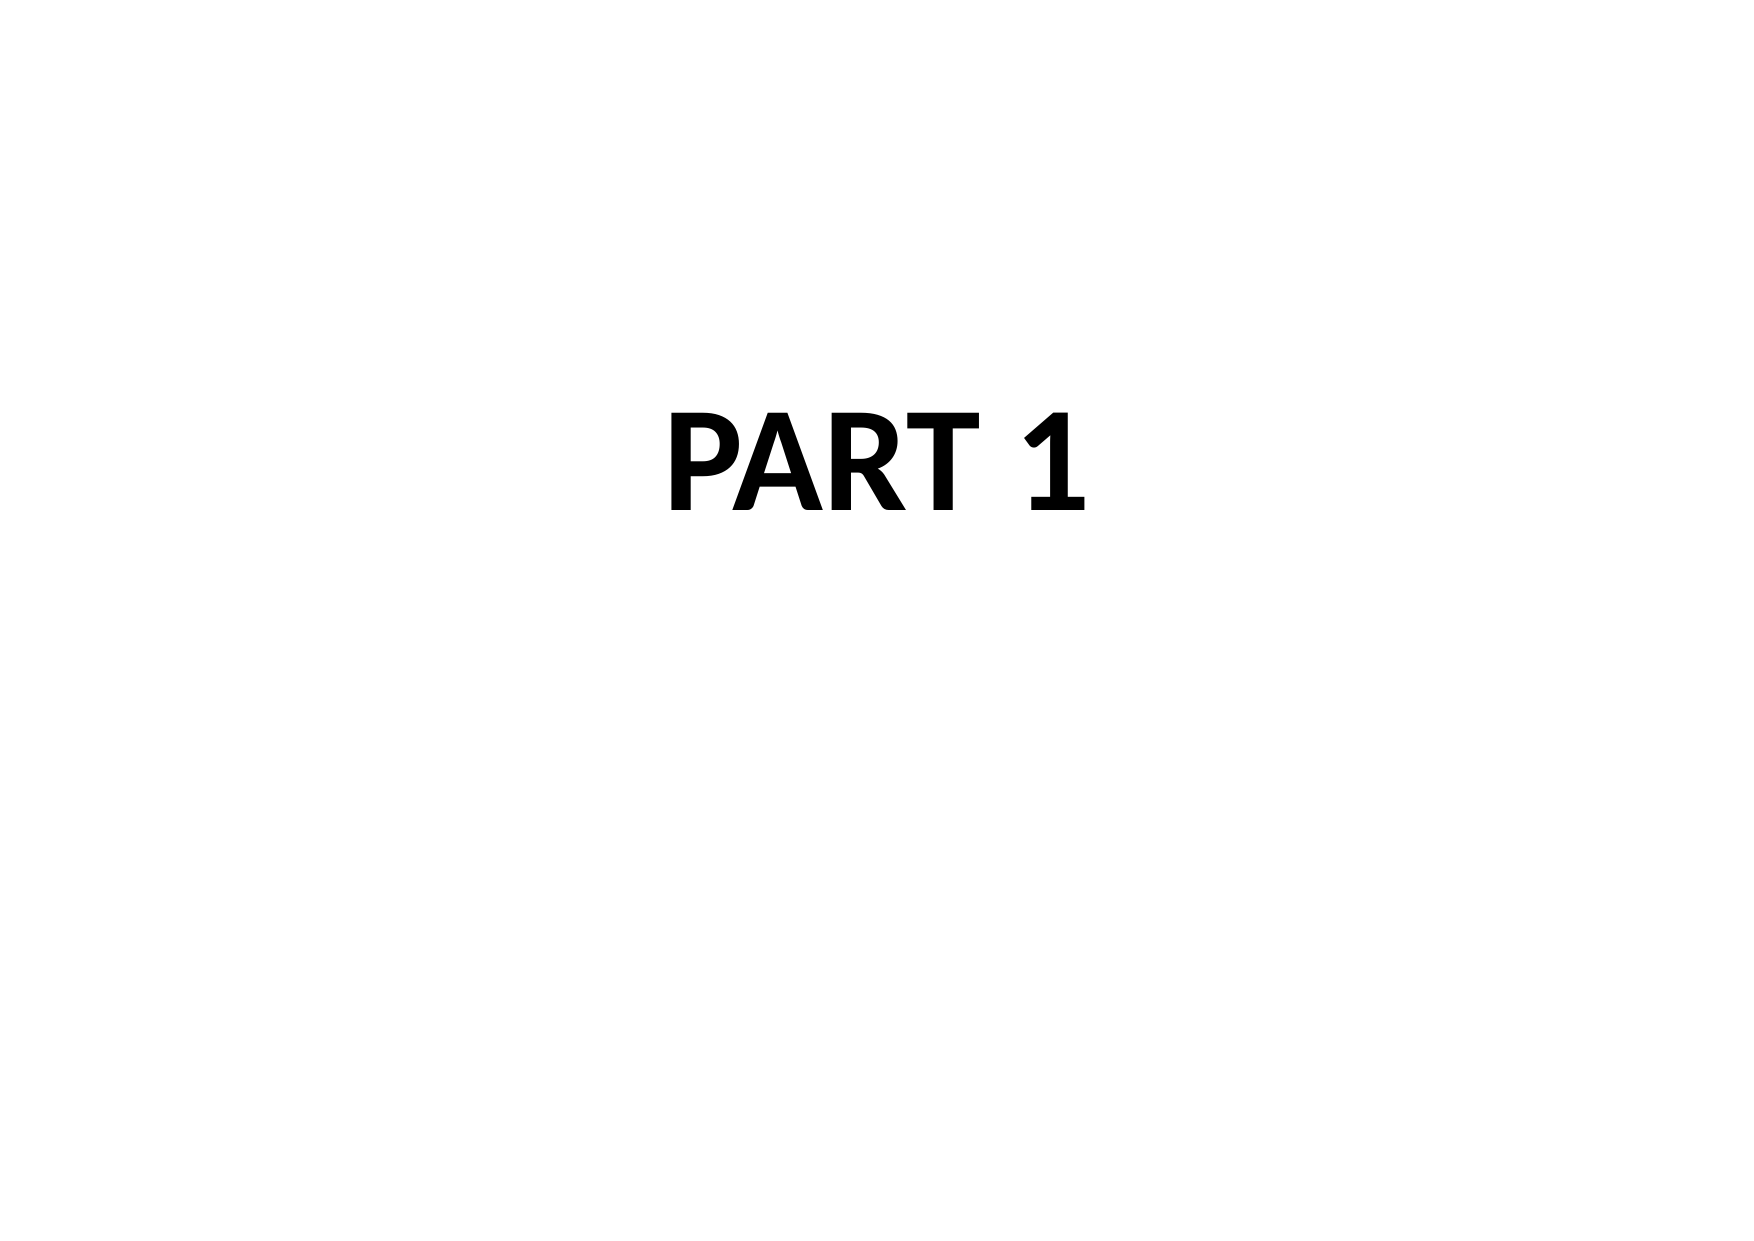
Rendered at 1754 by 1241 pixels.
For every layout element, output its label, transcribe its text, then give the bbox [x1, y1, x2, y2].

text PART 1 [150, 364, 1604, 547]
